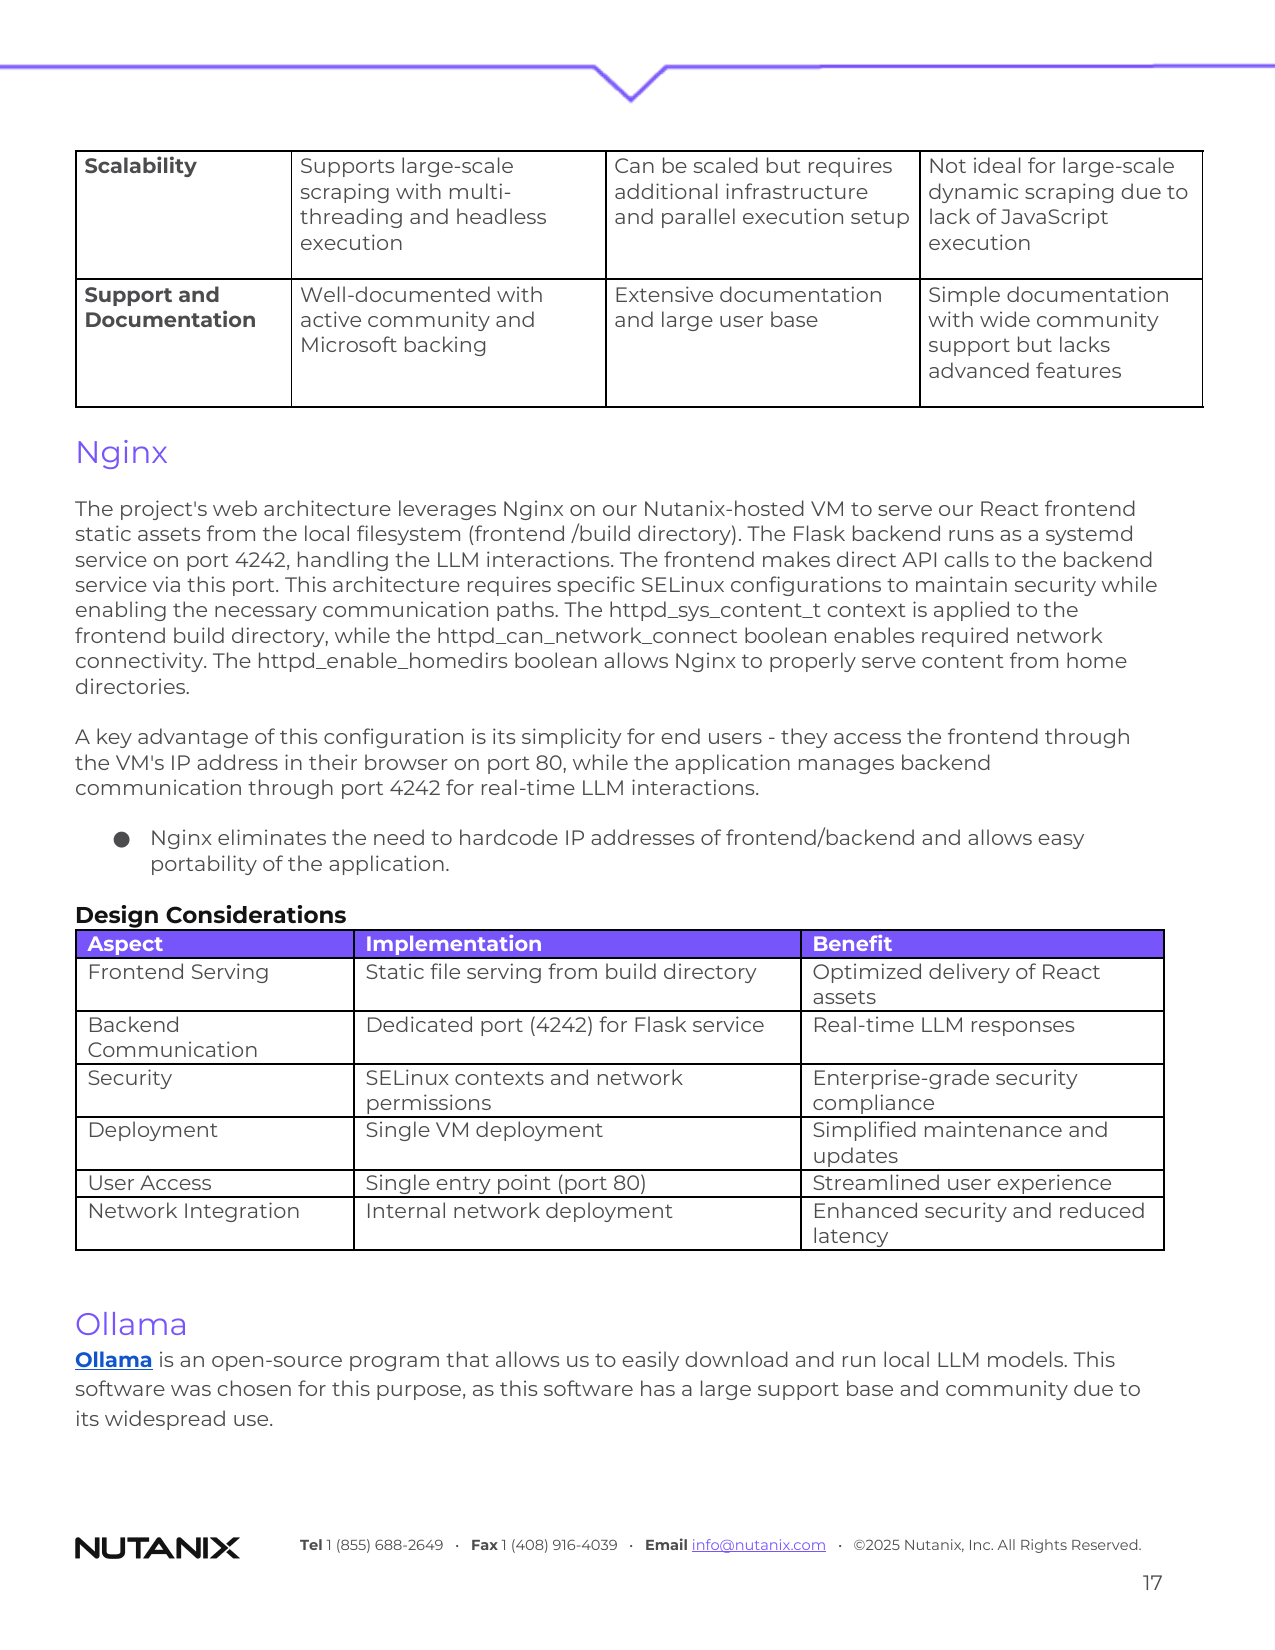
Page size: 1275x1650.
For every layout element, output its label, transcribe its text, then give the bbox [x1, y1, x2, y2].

table_cell Internal network deployment [355, 1198, 800, 1249]
table_cell Well-documented with active community and Microsoft backing [292, 280, 605, 406]
table_cell Deployment [77, 1118, 353, 1168]
table_cell Scalability [77, 152, 291, 278]
table_header Implementation [355, 931, 800, 957]
table_header Benefit [802, 931, 1163, 957]
table_cell Streamlined user experience [802, 1171, 1163, 1196]
table_cell Single VM deployment [355, 1118, 800, 1168]
table_cell User Access [77, 1171, 353, 1196]
table_cell Security [77, 1065, 353, 1116]
picture [74, 1530, 245, 1563]
table_cell Supports large-scale scraping with multi-threading and headless execution [292, 152, 605, 278]
table_cell SELinux contexts and network permissions [355, 1065, 800, 1116]
table_cell Extensive documentation and large user base [607, 280, 919, 406]
table_cell Single entry point (port 80) [355, 1171, 800, 1196]
text Ollama is an open-source program that allows us to easily download and run local LLM models. This software was chosen for this purpose, as this software has a large support base and community due to its widespread use. [75, 1347, 1162, 1431]
table_cell Dedicated port (4242) for Flask service [355, 1012, 800, 1063]
text The project's web architecture leverages Nginx on our Nutanix-hosted VM to serve our React frontend static assets from the local filesystem (frontend /build directory). The Flask backend runs as a systemd service on port 4242, handling the LLM interactions. The frontend makes direct API calls to the backend service via this port. This architecture requires specific SELinux configurations to maintain security while enabling the necessary communication paths. The httpd_sys_content_t context is applied to the frontend build directory, while the httpd_can_network_connect boolean enables required network connectivity. The httpd_enable_homedirs boolean allows Nginx to properly serve content from home directories. [75, 496, 1162, 699]
subtitle Design Considerations [75, 901, 1162, 929]
table_cell Static file serving from build directory [355, 959, 800, 1010]
table_cell Network Integration [77, 1198, 353, 1249]
picture [0, 48, 1275, 122]
table_cell Not ideal for large-scale dynamic scraping due to lack of JavaScript execution [921, 152, 1202, 278]
table_cell Can be scaled but requires additional infrastructure and parallel execution setup [607, 152, 919, 278]
text A key advantage of this configuration is its simplicity for end users - they access the frontend through the VM's IP address in their browser on port 80, while the application manages backend communication through port 4242 for real-time LLM interactions. [75, 724, 1162, 801]
table_cell Real-time LLM responses [802, 1012, 1163, 1063]
subtitle Nginx [75, 433, 1200, 471]
list Nginx eliminates the need to hardcode IP addresses of frontend/backend and allows easy portability of the application. [112, 826, 1162, 876]
table_cell Optimized delivery of React assets [802, 959, 1163, 1010]
table_cell Enhanced security and reduced latency [802, 1198, 1163, 1249]
table_cell Backend Communication [77, 1012, 353, 1063]
subtitle Ollama [75, 1305, 1200, 1343]
table_header Aspect [77, 931, 353, 957]
table_cell Support and Documentation [77, 280, 291, 406]
table_cell Frontend Serving [77, 959, 353, 1010]
table_cell Simple documentation with wide community support but lacks advanced features [921, 280, 1202, 406]
table_cell Simplified maintenance and updates [802, 1118, 1163, 1168]
table_cell Enterprise-grade security compliance [802, 1065, 1163, 1116]
